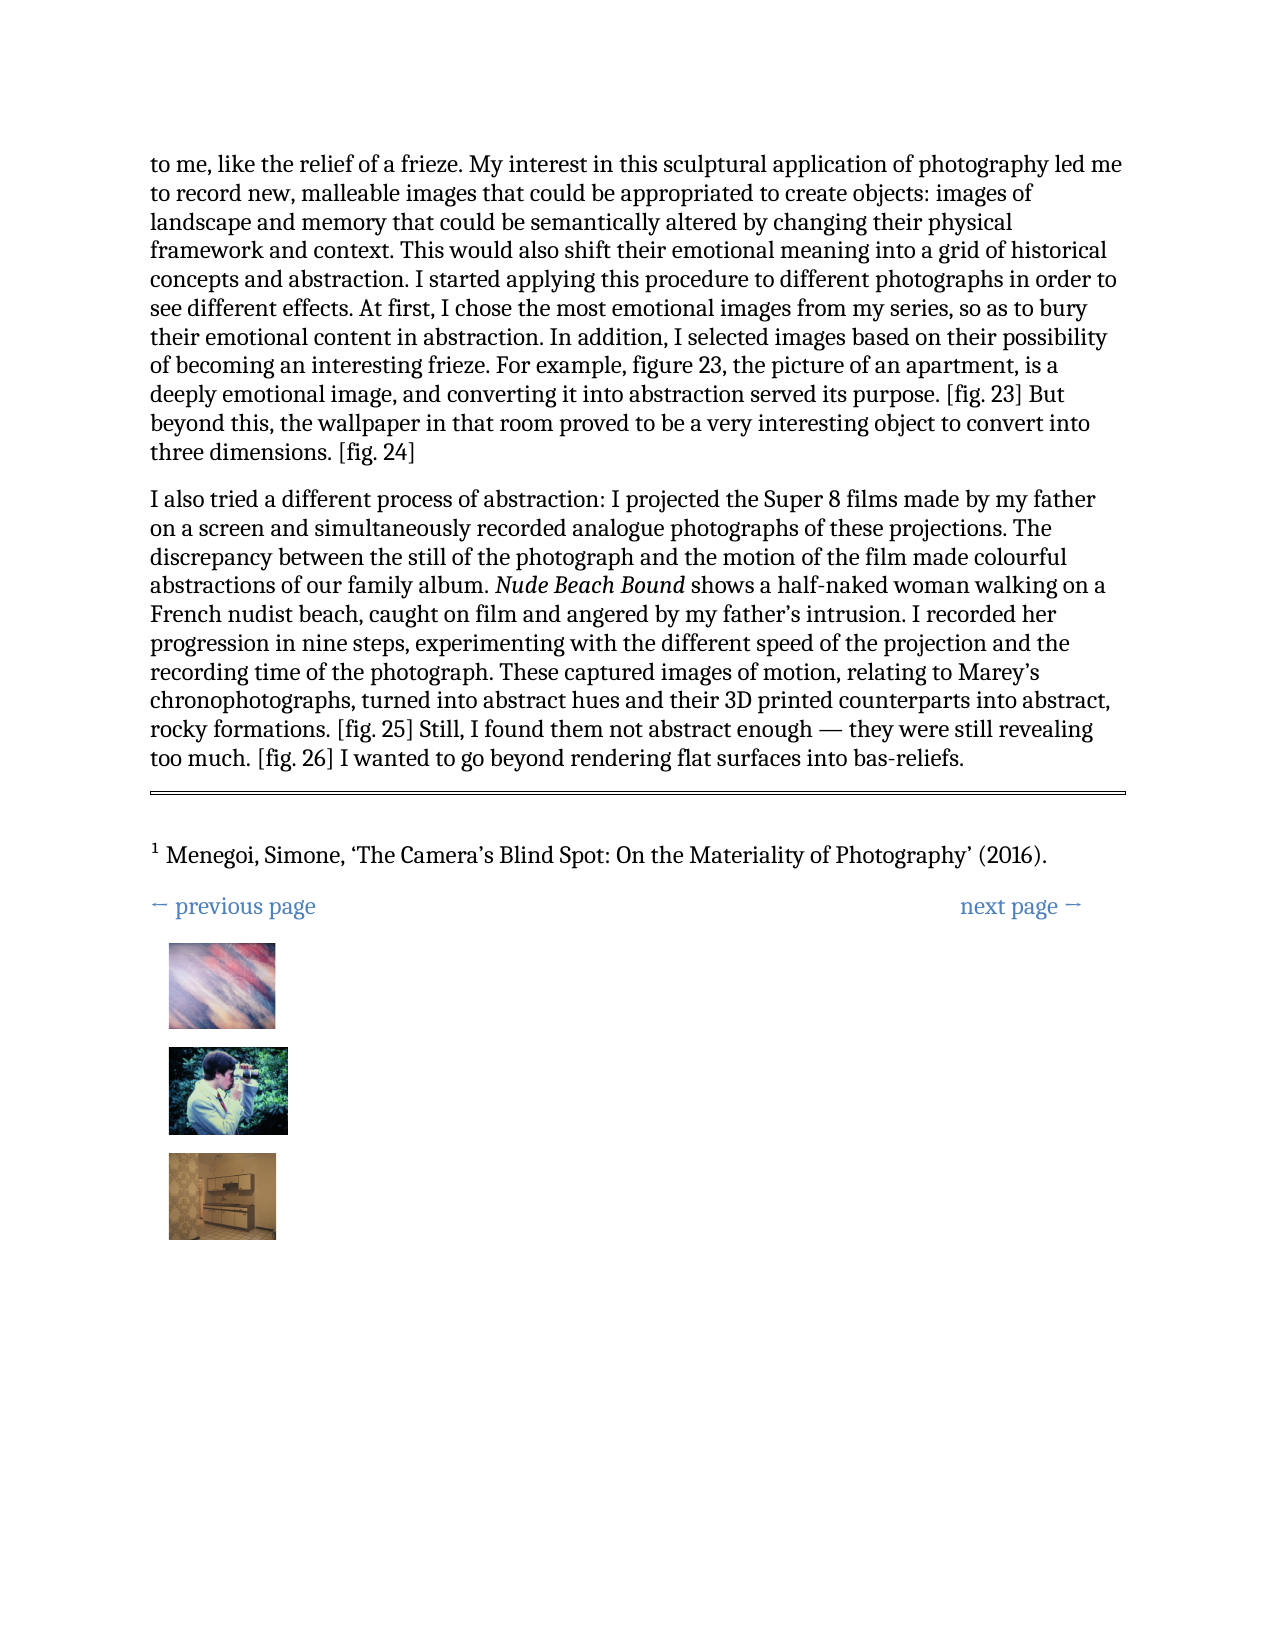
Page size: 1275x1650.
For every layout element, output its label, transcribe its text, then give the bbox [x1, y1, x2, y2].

text I also tried a different process of abstraction: I projected the Super 8 films made by my father on a screen and simultaneously recorded analogue photographs of these projections. The discrepancy between the still of the photograph and the motion of the film made colourful abstractions of our family album. Nude Beach Bound shows a half-naked woman walking on a French nudist beach, caught on film and angered by my father’s intrusion. I recorded her progression in nine steps, experimenting with the different speed of the projection and the recording time of the photograph. These captured images of motion, relating to Marey’s chronophotographs, turned into abstract hues and their 3D printed counterparts into abstract, rocky formations. [fig. 25] Still, I found them not abstract enough — they were still revealing too much. [fig. 26] I wanted to go beyond rendering flat surfaces into bas-reliefs. [150, 485, 1125, 772]
text ¹ Menegoi, Simone, ‘The Camera’s Blind Spot: On the Materiality of Photography’ (2016). [150, 841, 1125, 869]
picture [168, 1047, 288, 1135]
table_header ← previous page [139, 888, 630, 924]
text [150, 150, 1125, 466]
picture [168, 1153, 277, 1240]
picture [168, 943, 276, 1029]
table_header next page → [630, 888, 1094, 924]
